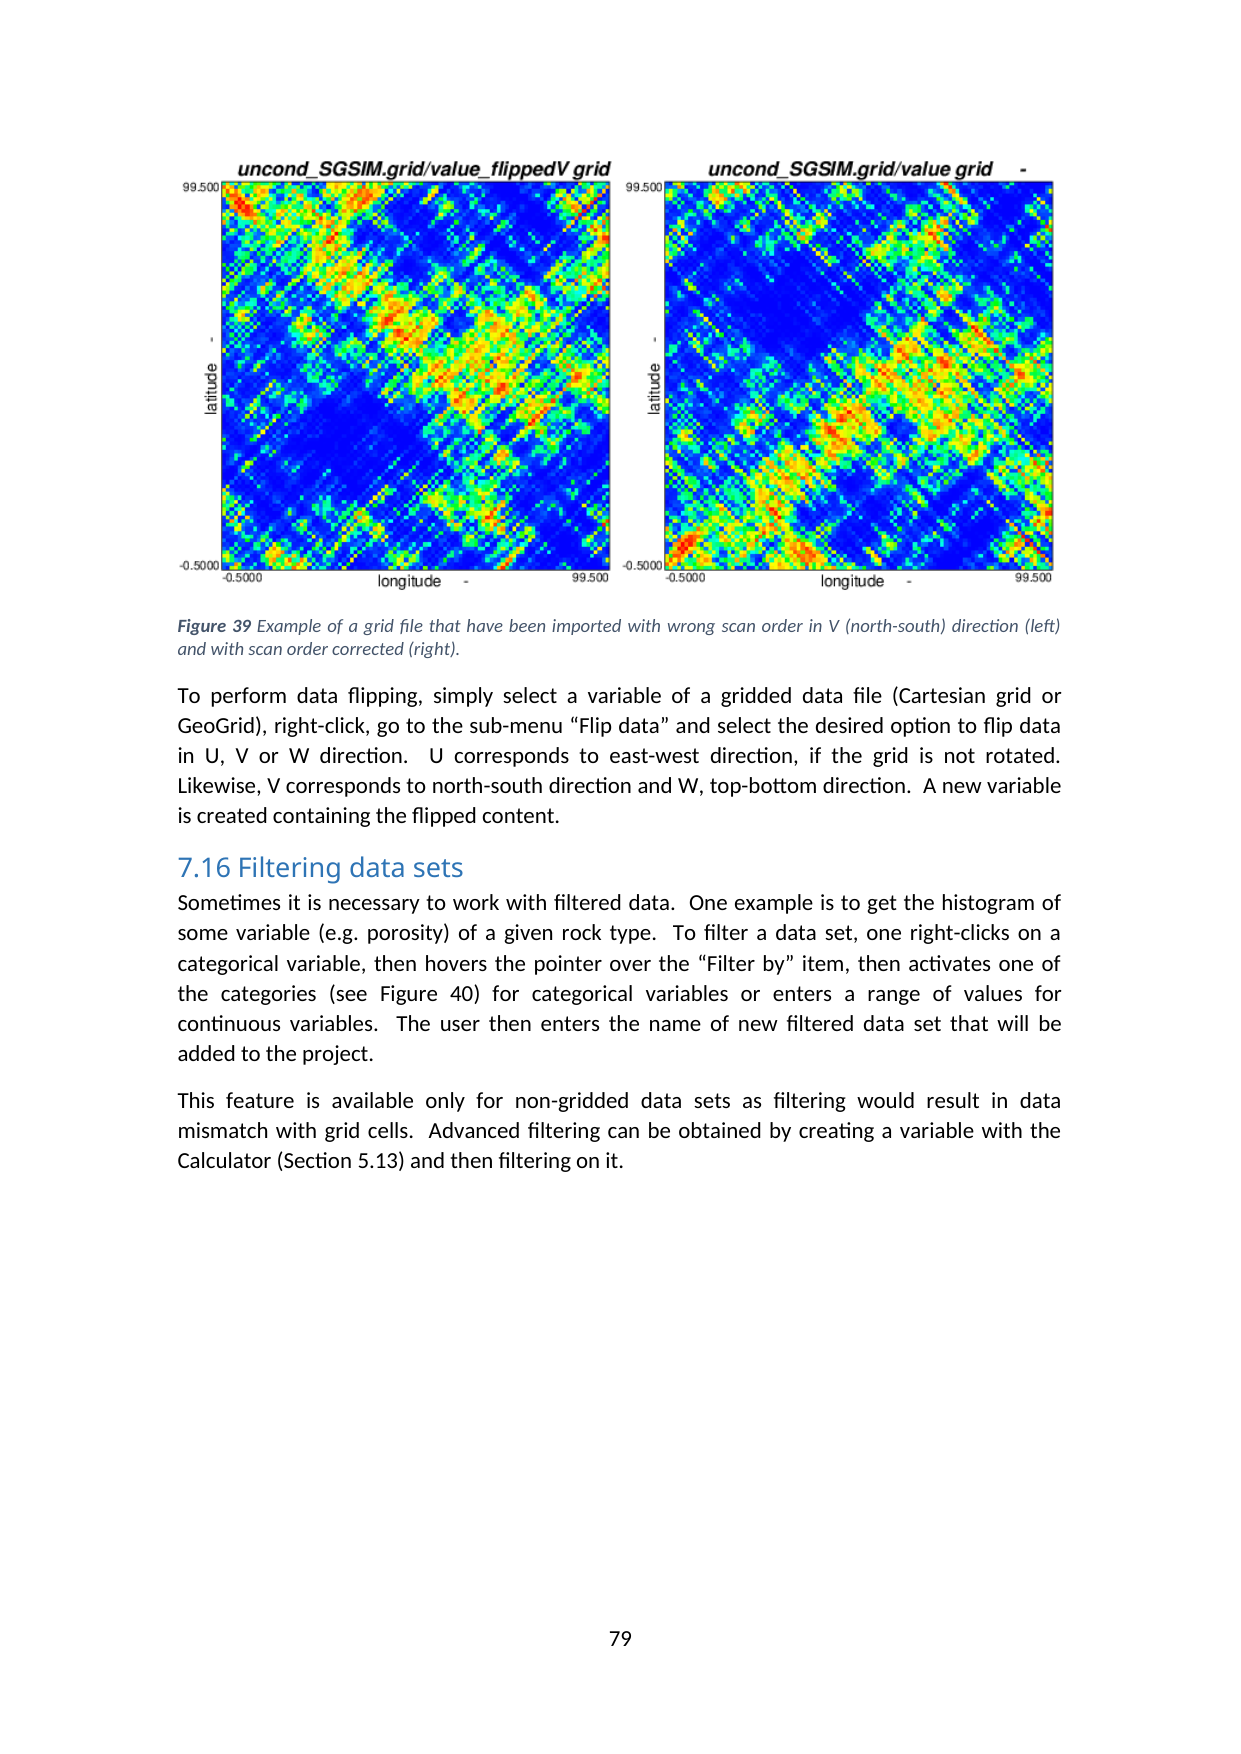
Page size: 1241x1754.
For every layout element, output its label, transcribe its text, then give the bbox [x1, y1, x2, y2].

subtitle Filtering data sets [177, 848, 1063, 885]
text Sometimes it is necessary to work with filtered data. One example is to get the histogram of some variable (e.g. porosity) of a given rock type. To filter a data set, one right-clicks on a categorical variable, then hovers the pointer over the “Filter by” item, then activates one of the categories (see Figure 39) for categorical variables or enters a range of values for continuous variables. The user then enters the name of new filtered data set that will be added to the project. [177, 888, 1063, 1067]
text Figure 39 Example of a grid file that have been imported with wrong scan order in V (north-south) direction (left) and with scan order corrected (right). [177, 614, 1063, 660]
text This feature is available only for non-gridded data sets as filtering would result in data mismatch with grid cells. Advanced filtering can be obtained by creating a variable with the Calculator (Section 5.12) and then filtering on it. [177, 1086, 1063, 1174]
text To perform data flipping, simply select a variable of a gridded data file (Cartesian grid or GeoGrid), right-click, go to the sub-menu “Flip data” and select the desired option to flip data in U, V or W direction. U corresponds to east-west direction, if the grid is not rotated. Likewise, V corresponds to north-south direction and W, top-bottom direction. A new variable is created containing the flipped content. [177, 681, 1063, 829]
picture [177, 147, 1062, 596]
